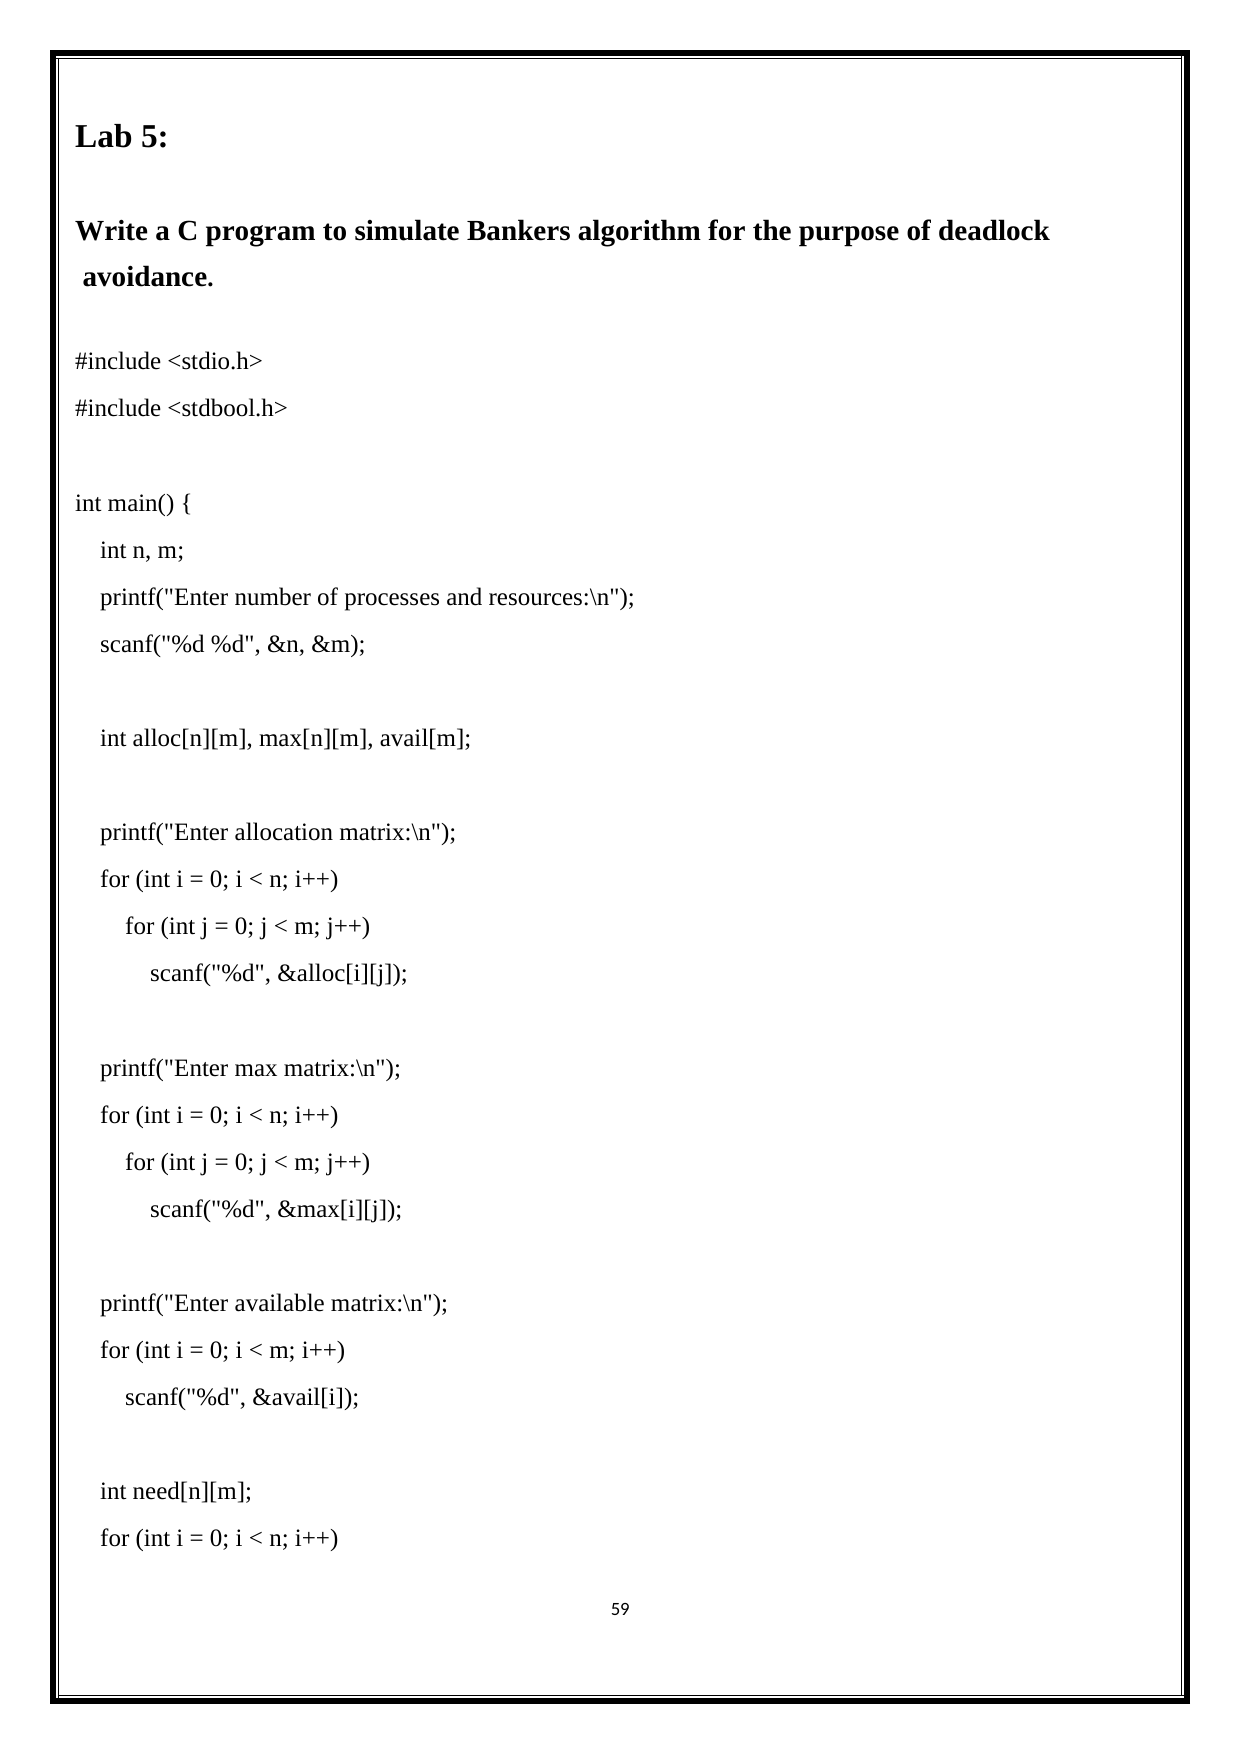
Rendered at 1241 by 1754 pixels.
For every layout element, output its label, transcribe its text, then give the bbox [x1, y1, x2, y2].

text for (int j = 0; j < m; j++) [75, 911, 1165, 940]
text int n, m; [75, 535, 1165, 563]
text for (int i = 0; i < n; i++) [75, 864, 1165, 893]
text for (int i = 0; i < n; i++) [75, 1100, 1165, 1128]
text for (int j = 0; j < m; j++) [75, 1147, 1165, 1176]
text printf("Enter max matrix:\n"); [75, 1053, 1165, 1081]
text for (int i = 0; i < n; i++) [75, 1523, 1165, 1552]
text scanf("%d", &avail[i]); [75, 1382, 1165, 1411]
text scanf("%d %d", &n, &m); [75, 629, 1165, 658]
text Lab 5: [75, 116, 1165, 154]
text int need[n][m]; [75, 1476, 1165, 1505]
text printf("Enter number of processes and resources:\n"); [75, 582, 1165, 611]
text scanf("%d", &alloc[i][j]); [75, 958, 1165, 987]
text Write a C program to simulate Bankers algorithm for the purpose of deadlock [75, 213, 1165, 247]
text scanf("%d", &max[i][j]); [75, 1194, 1165, 1223]
text int main() { [75, 488, 1165, 516]
text printf("Enter available matrix:\n"); [75, 1288, 1165, 1317]
text printf("Enter allocation matrix:\n"); [75, 817, 1165, 846]
text int alloc[n][m], max[n][m], avail[m]; [75, 723, 1165, 752]
text avoidance. [75, 259, 1165, 293]
text #include <stdbool.h> [75, 393, 1165, 422]
text #include <stdio.h> [75, 346, 1165, 375]
text for (int i = 0; i < m; i++) [75, 1335, 1165, 1364]
